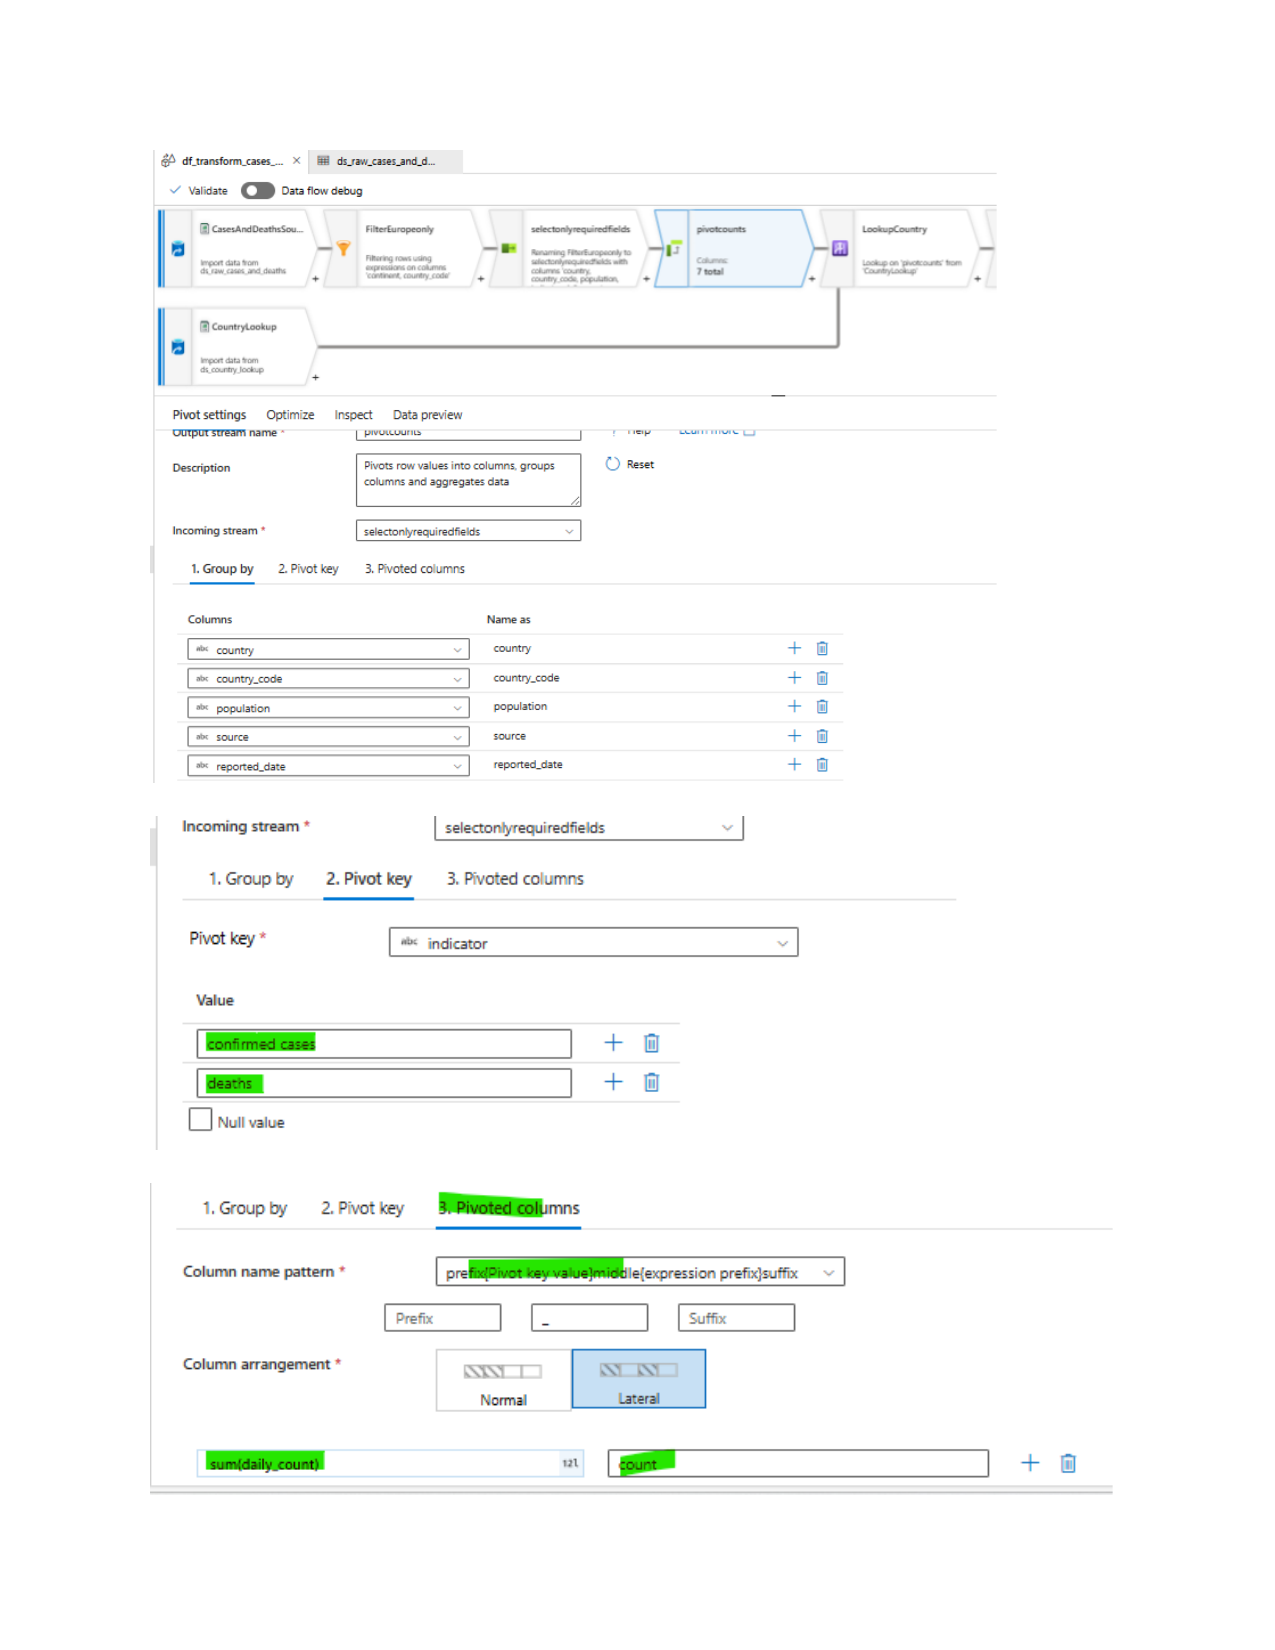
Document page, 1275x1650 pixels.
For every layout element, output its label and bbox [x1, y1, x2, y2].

picture [150, 1183, 1113, 1495]
picture [150, 150, 997, 783]
picture [150, 816, 957, 1150]
